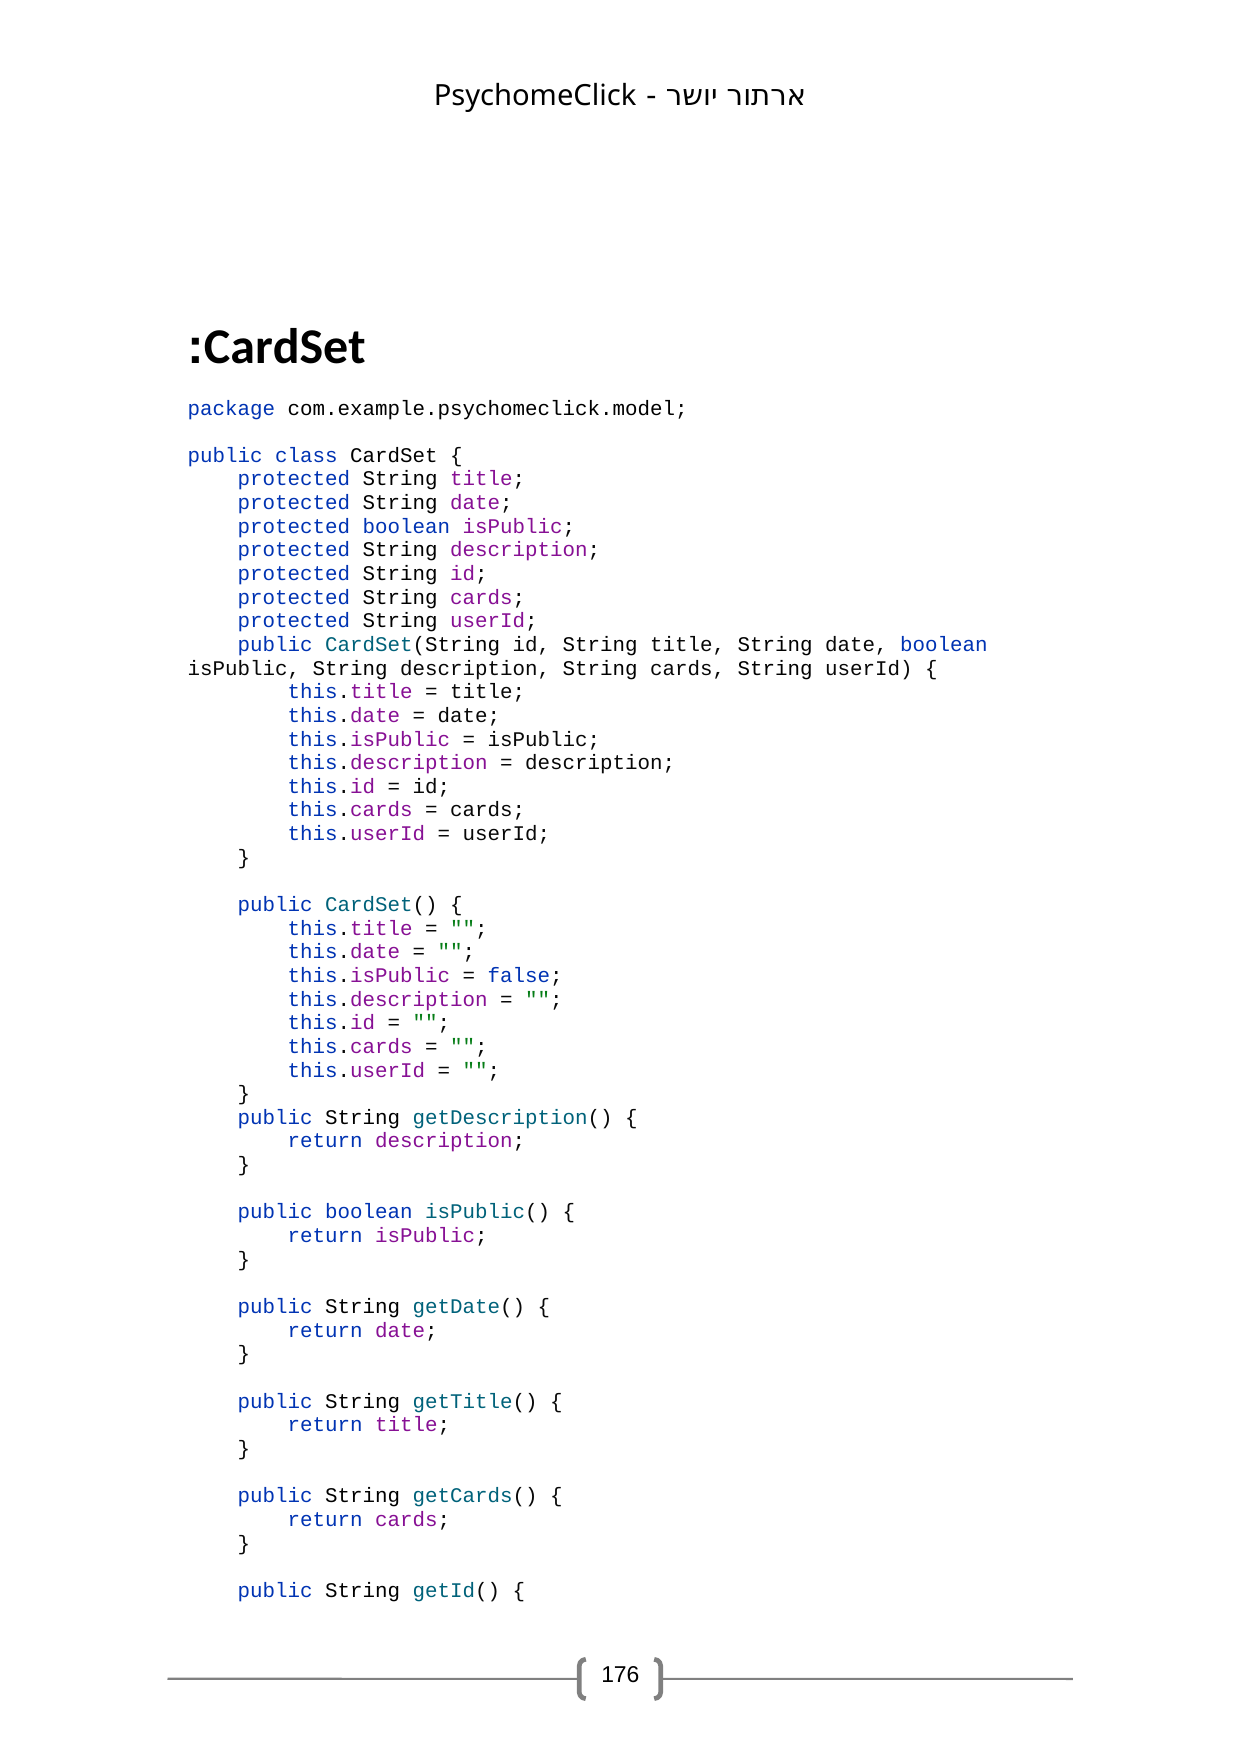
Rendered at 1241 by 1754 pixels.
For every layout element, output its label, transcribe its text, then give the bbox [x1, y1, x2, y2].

text CardSet: [187, 315, 1053, 376]
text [187, 397, 1053, 1603]
